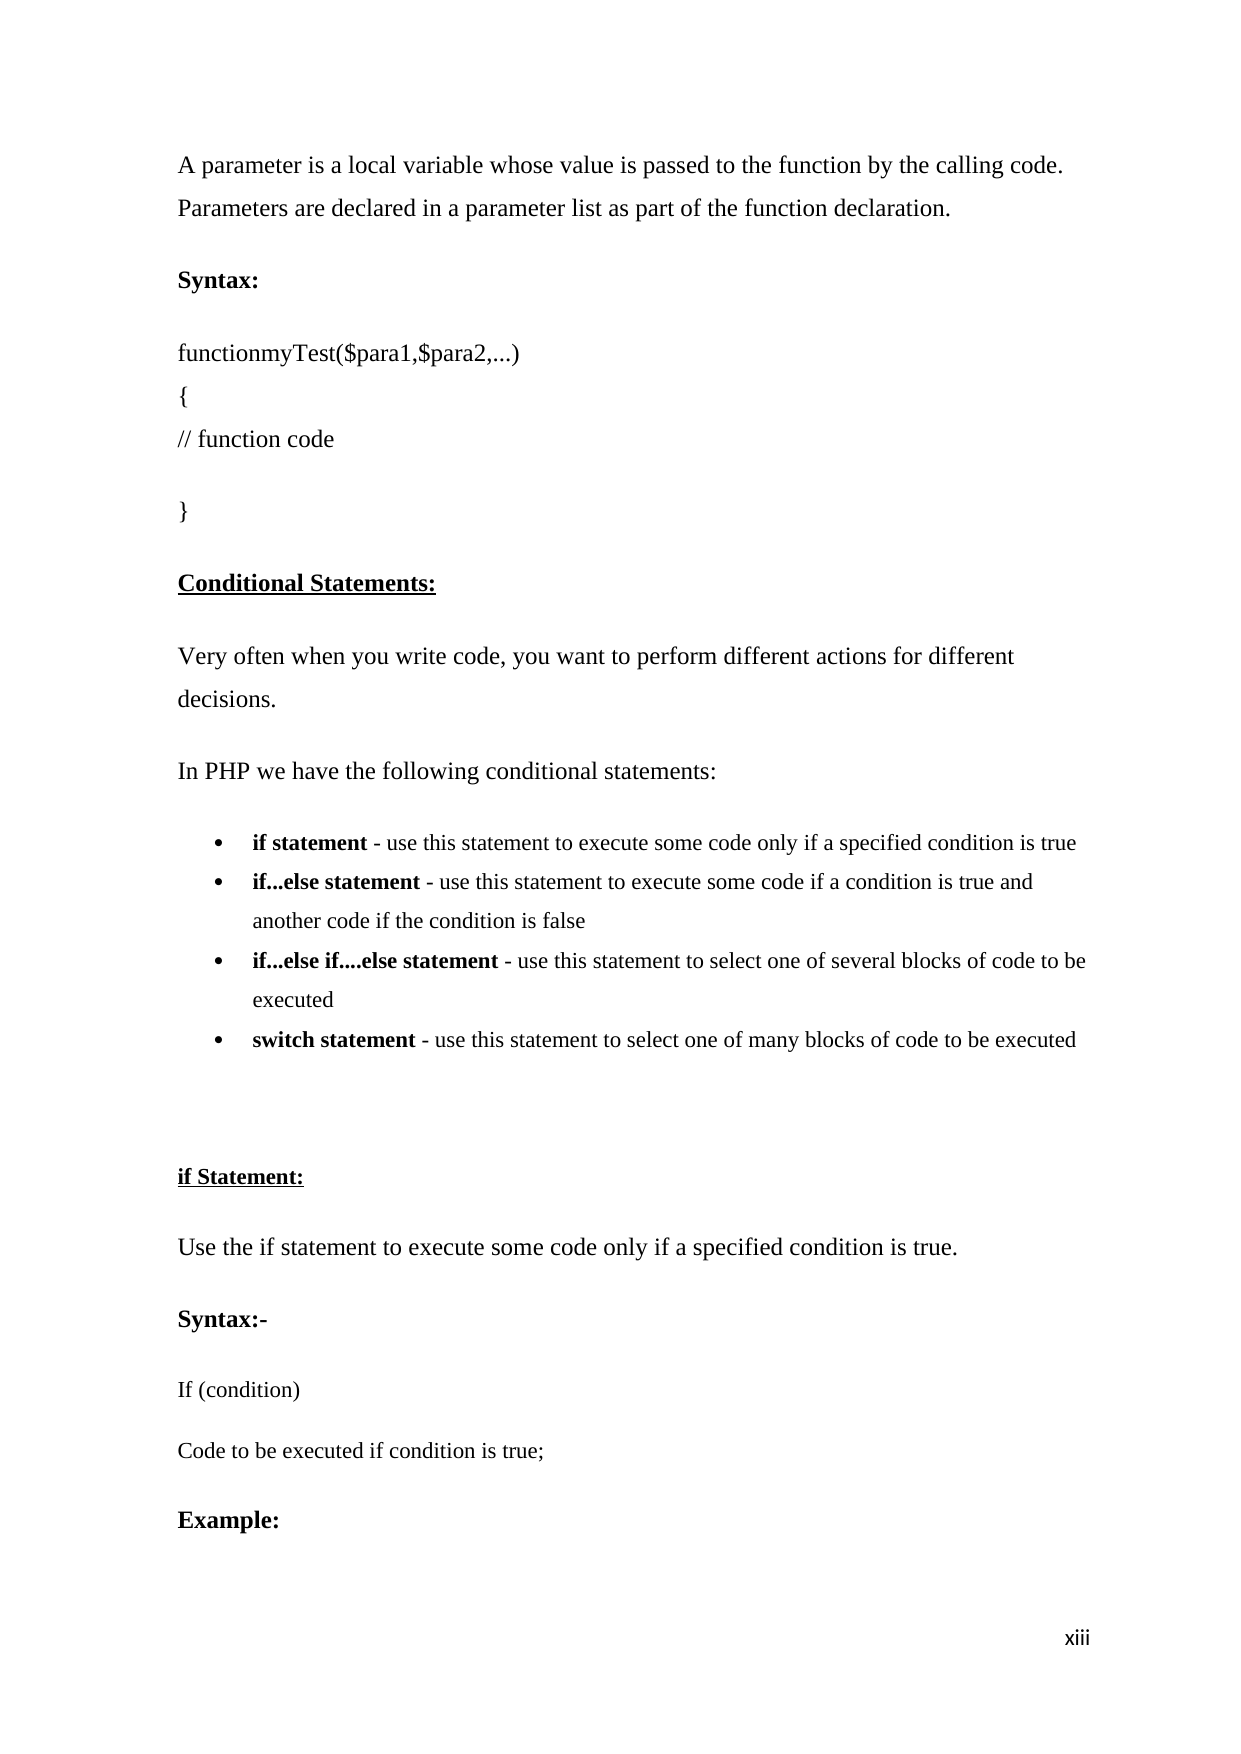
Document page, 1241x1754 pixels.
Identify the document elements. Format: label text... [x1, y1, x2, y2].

text In PHP we have the following conditional statements: [177, 756, 1090, 785]
list if...else statement - use this statement to execute some code if a condition is true and another code if the condition is false [215, 868, 1090, 934]
list if...else if....else statement - use this statement to select one of several blocks of code to be executed [215, 947, 1090, 1013]
list switch statement - use this statement to select one of many blocks of code to be executed [215, 1026, 1090, 1052]
subtitle Syntax:- [177, 1304, 1090, 1333]
list if statement - use this statement to execute some code only if a specified condition is true [215, 828, 1090, 855]
text A parameter is a local variable whose value is passed to the function by the calling code. Parameters are declared in a parameter list as part of the function declaration. [177, 150, 1090, 222]
text if Statement: [177, 1163, 1090, 1189]
text Very often when you write code, you want to perform different actions for different decisions. [177, 641, 1090, 713]
subtitle Use the if statement to execute some code only if a specified condition is true. [177, 1232, 1090, 1261]
subtitle If (condition) [177, 1376, 1090, 1403]
subtitle Conditional Statements: [177, 568, 1090, 597]
subtitle Code to be executed if condition is true; [177, 1437, 1090, 1463]
text functionmyTest($para1,$para2,...) { // function code [177, 338, 1090, 453]
text Syntax: [177, 265, 1090, 294]
text } [177, 496, 1090, 525]
text Example: [177, 1505, 1090, 1534]
